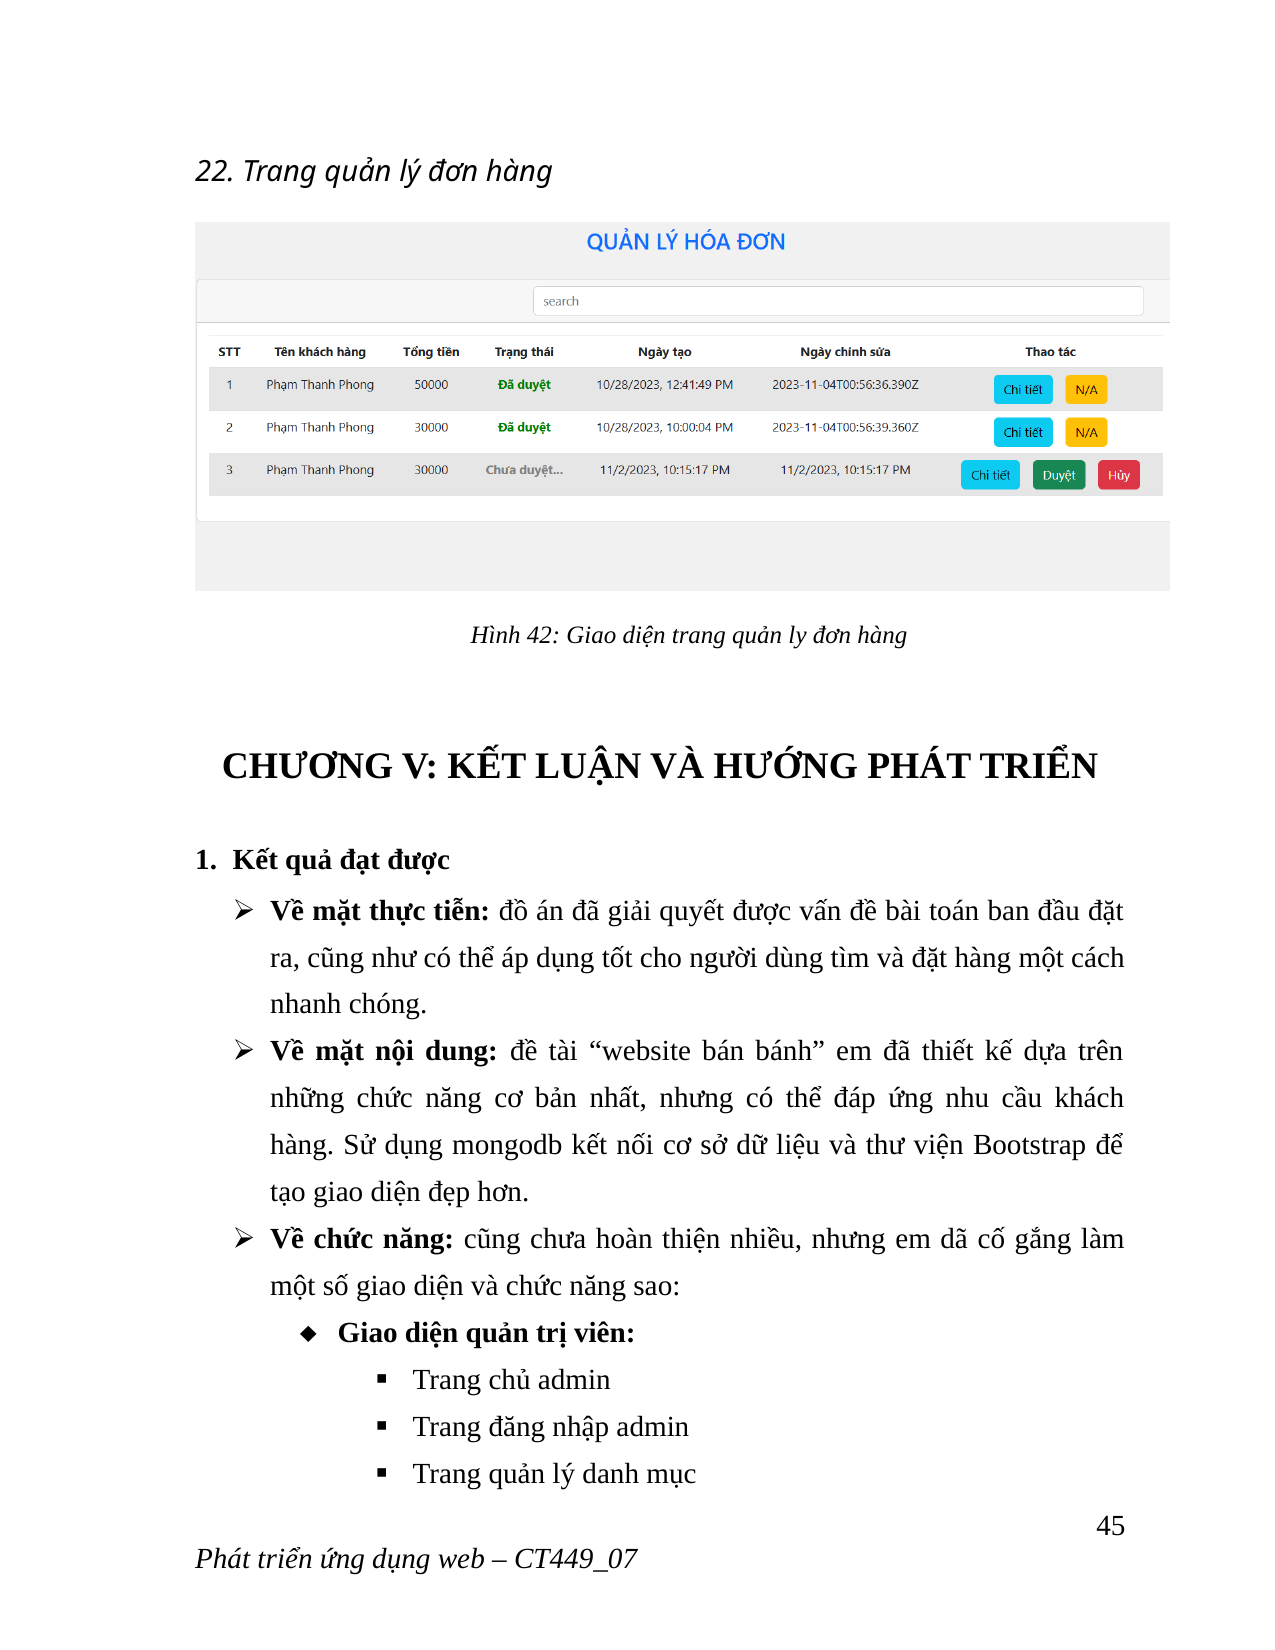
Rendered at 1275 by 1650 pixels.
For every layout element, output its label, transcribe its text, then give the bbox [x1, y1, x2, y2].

subtitle CHƯƠNG V: KẾT LUẬN VÀ HƯỚNG PHÁT TRIỂN [195, 744, 1125, 787]
list Về mặt nội dung: đề tài “website bán bánh” em đã thiết kế dựa trên những chức năng cơ bản nhất, nhưng có thể đáp ứng nhu cầu khách hàng. Sử dụng mongodb kết nối cơ sở dữ liệu và thư viện Bootstrap để tạo giao diện đẹp hơn. [232, 1033, 1125, 1208]
list Về chức năng: cũng chưa hoàn thiện nhiều, nhưng em dã cố gắng làm một số giao diện và chức năng sao: [232, 1221, 1125, 1302]
list Về mặt thực tiễn: đồ án đã giải quyết được vấn đề bài toán ban đầu đặt ra, cũng như có thể áp dụng tốt cho người dùng tìm và đặt hàng một cách nhanh chóng. [232, 893, 1125, 1020]
picture [195, 222, 1170, 591]
list Trang quản lý danh mục [375, 1456, 1125, 1490]
subtitle Kết quả đạt được [195, 842, 1125, 876]
text Hình 42: Giao diện trang quản ly đơn hàng [195, 620, 1125, 649]
subtitle 22. Trang quản lý đơn hàng [195, 150, 1125, 190]
list Trang đăng nhập admin [375, 1409, 1125, 1443]
list Trang chủ admin [375, 1362, 1125, 1396]
list Giao diện quản trị viên: [300, 1315, 1125, 1348]
